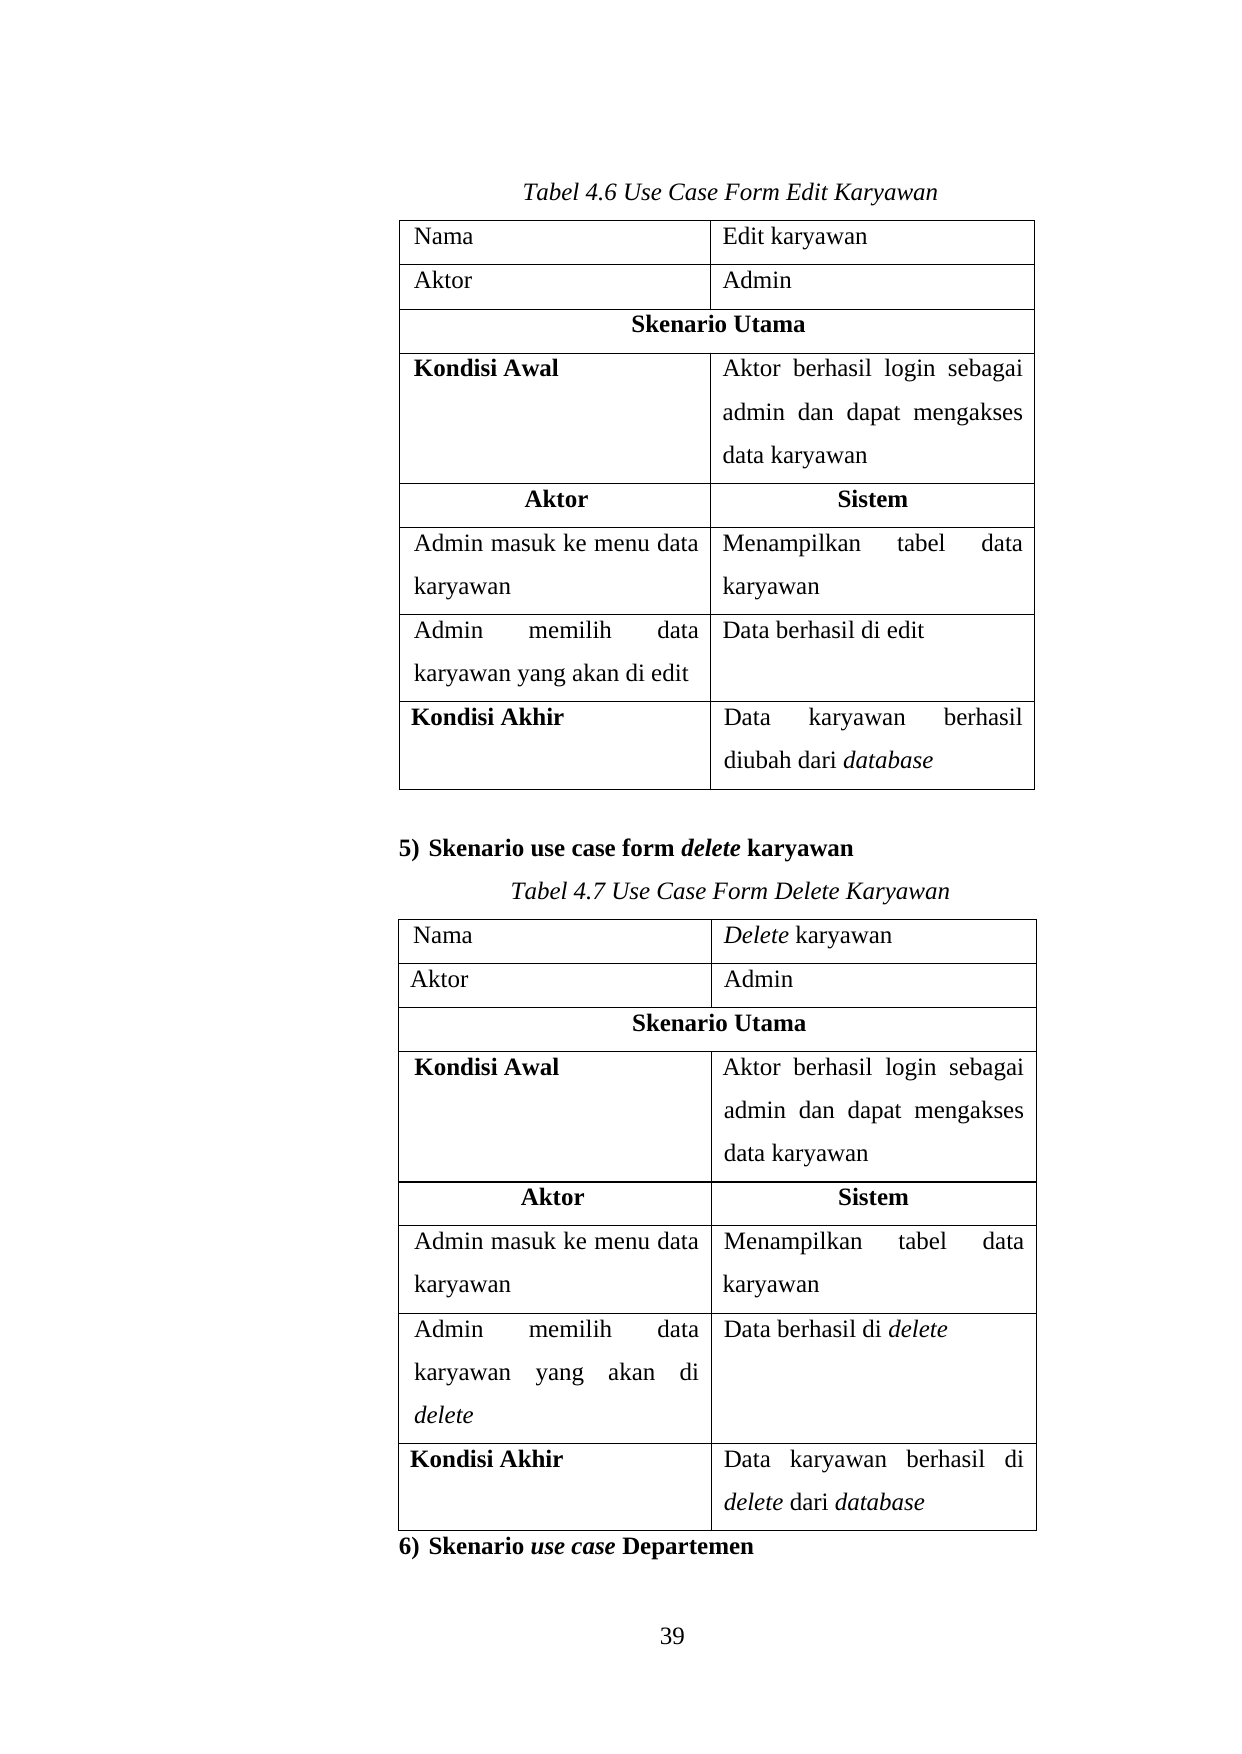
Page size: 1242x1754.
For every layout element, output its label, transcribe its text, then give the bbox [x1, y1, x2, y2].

table_cell Kondisi Akhir [399, 1444, 711, 1530]
text Tabel 4.7 Use Case Form Delete Karyawan [399, 876, 1064, 904]
table_header Delete karyawan [712, 920, 1036, 963]
table_cell Admin masuk ke menu data karyawan [400, 528, 710, 614]
list Skenario use case Departemen [399, 1531, 1064, 1560]
table_cell Data karyawan berhasil di delete dari database [712, 1444, 1036, 1530]
table_header Edit karyawan [711, 221, 1034, 264]
table_cell Skenario Utama [399, 1008, 1036, 1051]
table_cell Aktor [399, 1183, 711, 1225]
table_cell Menampilkan tabel data karyawan [711, 528, 1034, 614]
table_cell Data karyawan berhasil diubah dari database [711, 702, 1034, 788]
table_header Nama [399, 920, 711, 963]
list Skenario use case form delete karyawan [399, 833, 1064, 861]
table_cell Admin [711, 265, 1034, 308]
text Tabel 4.6 Use Case Form Edit Karyawan [399, 177, 1064, 206]
table_cell Kondisi Awal [399, 1052, 711, 1181]
table_cell Sistem [712, 1183, 1036, 1225]
table_cell Data berhasil di delete [712, 1314, 1036, 1443]
table_cell Kondisi Awal [400, 354, 710, 483]
table_cell Skenario Utama [400, 310, 1034, 352]
table_cell Kondisi Akhir [400, 702, 710, 788]
table_cell Aktor berhasil login sebagai admin dan dapat mengakses data karyawan [711, 354, 1034, 483]
table_cell Aktor [400, 265, 710, 308]
table_cell Admin memilih data karyawan yang akan di delete [399, 1314, 711, 1443]
table_cell Admin [712, 964, 1036, 1007]
table_cell Sistem [711, 484, 1034, 527]
table_cell Menampilkan tabel data karyawan [712, 1226, 1036, 1313]
table_cell Admin masuk ke menu data karyawan [399, 1226, 711, 1313]
table_cell Admin memilih data karyawan yang akan di edit [400, 615, 710, 701]
table_cell Aktor berhasil login sebagai admin dan dapat mengakses data karyawan [712, 1052, 1036, 1181]
table_cell Data berhasil di edit [711, 615, 1034, 701]
table_header Nama [400, 221, 710, 264]
table_cell Aktor [399, 964, 711, 1007]
table_cell Aktor [400, 484, 710, 527]
